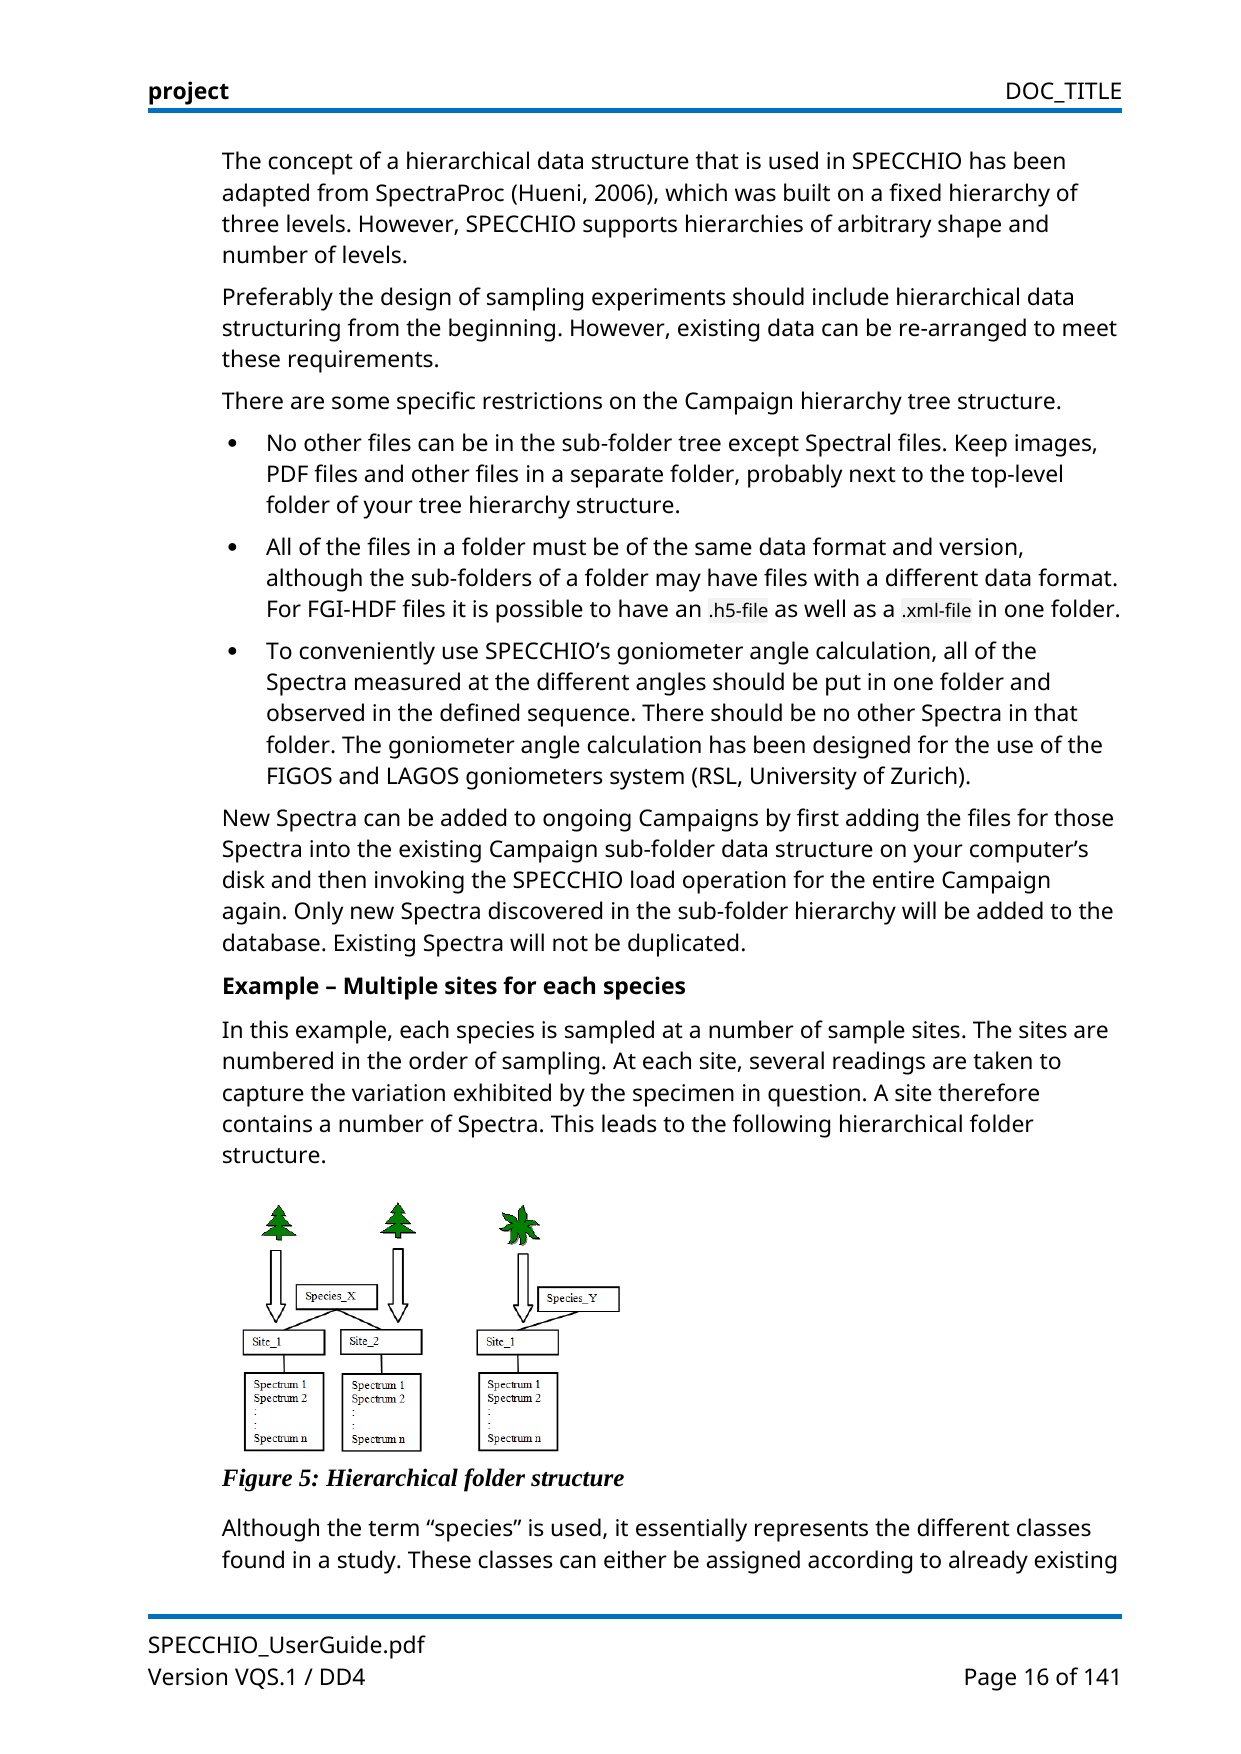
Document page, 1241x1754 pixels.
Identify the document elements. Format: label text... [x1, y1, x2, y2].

text The concept of a hierarchical data structure that is used in SPECCHIO has been adapted from SpectraProc , which was built on a fixed hierarchy of three levels. However, SPECCHIO supports hierarchies of arbitrary shape and number of levels. [222, 145, 1122, 270]
text To conveniently use SPECCHIO’s goniometer angle calculation, all of the Spectra measured at the different angles should be put in one folder and observed in the defined sequence. There should be no other Spectra in that folder. The goniometer angle calculation has been designed for the use of the FIGOS and LAGOS goniometers system (RSL, University of Zurich). [228, 635, 1122, 791]
text No other files can be in the sub-folder tree except Spectral files. Keep images, PDF files and other files in a separate folder, probably next to the top-level folder of your tree hierarchy structure. [228, 426, 1122, 520]
text New Spectra can be added to ongoing Campaigns by first adding the files for those Spectra into the existing Campaign sub-folder data structure on your computer’s disk and then invoking the SPECCHIO load operation for the entire Campaign again. Only new Spectra discovered in the sub-folder hierarchy will be added to the database. Existing Spectra will not be duplicated. [222, 801, 1122, 958]
text All of the files in a folder must be of the same data format and version, although the sub-folders of a folder may have files with a different data format. For FGI-HDF files it is possible to have an .h5-file as well as a .xml-file in one folder. [228, 531, 1122, 624]
text Preferably the design of sampling experiments should include hierarchical data structuring from the beginning. However, existing data can be re-arranged to meet these requirements. [222, 281, 1122, 374]
text There are some specific restrictions on the Campaign hierarchy tree structure. [222, 385, 1122, 416]
subtitle Example – Multiple sites for each species [222, 970, 1122, 1001]
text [222, 1512, 1122, 1575]
picture [221, 1191, 634, 1463]
text In this example, each species is sampled at a number of sample sites. The sites are numbered in the order of sampling. At each site, several readings are taken to capture the variation exhibited by the specimen in question. A site therefore contains a number of Spectra. This leads to the following hierarchical folder structure. [222, 1014, 1122, 1170]
